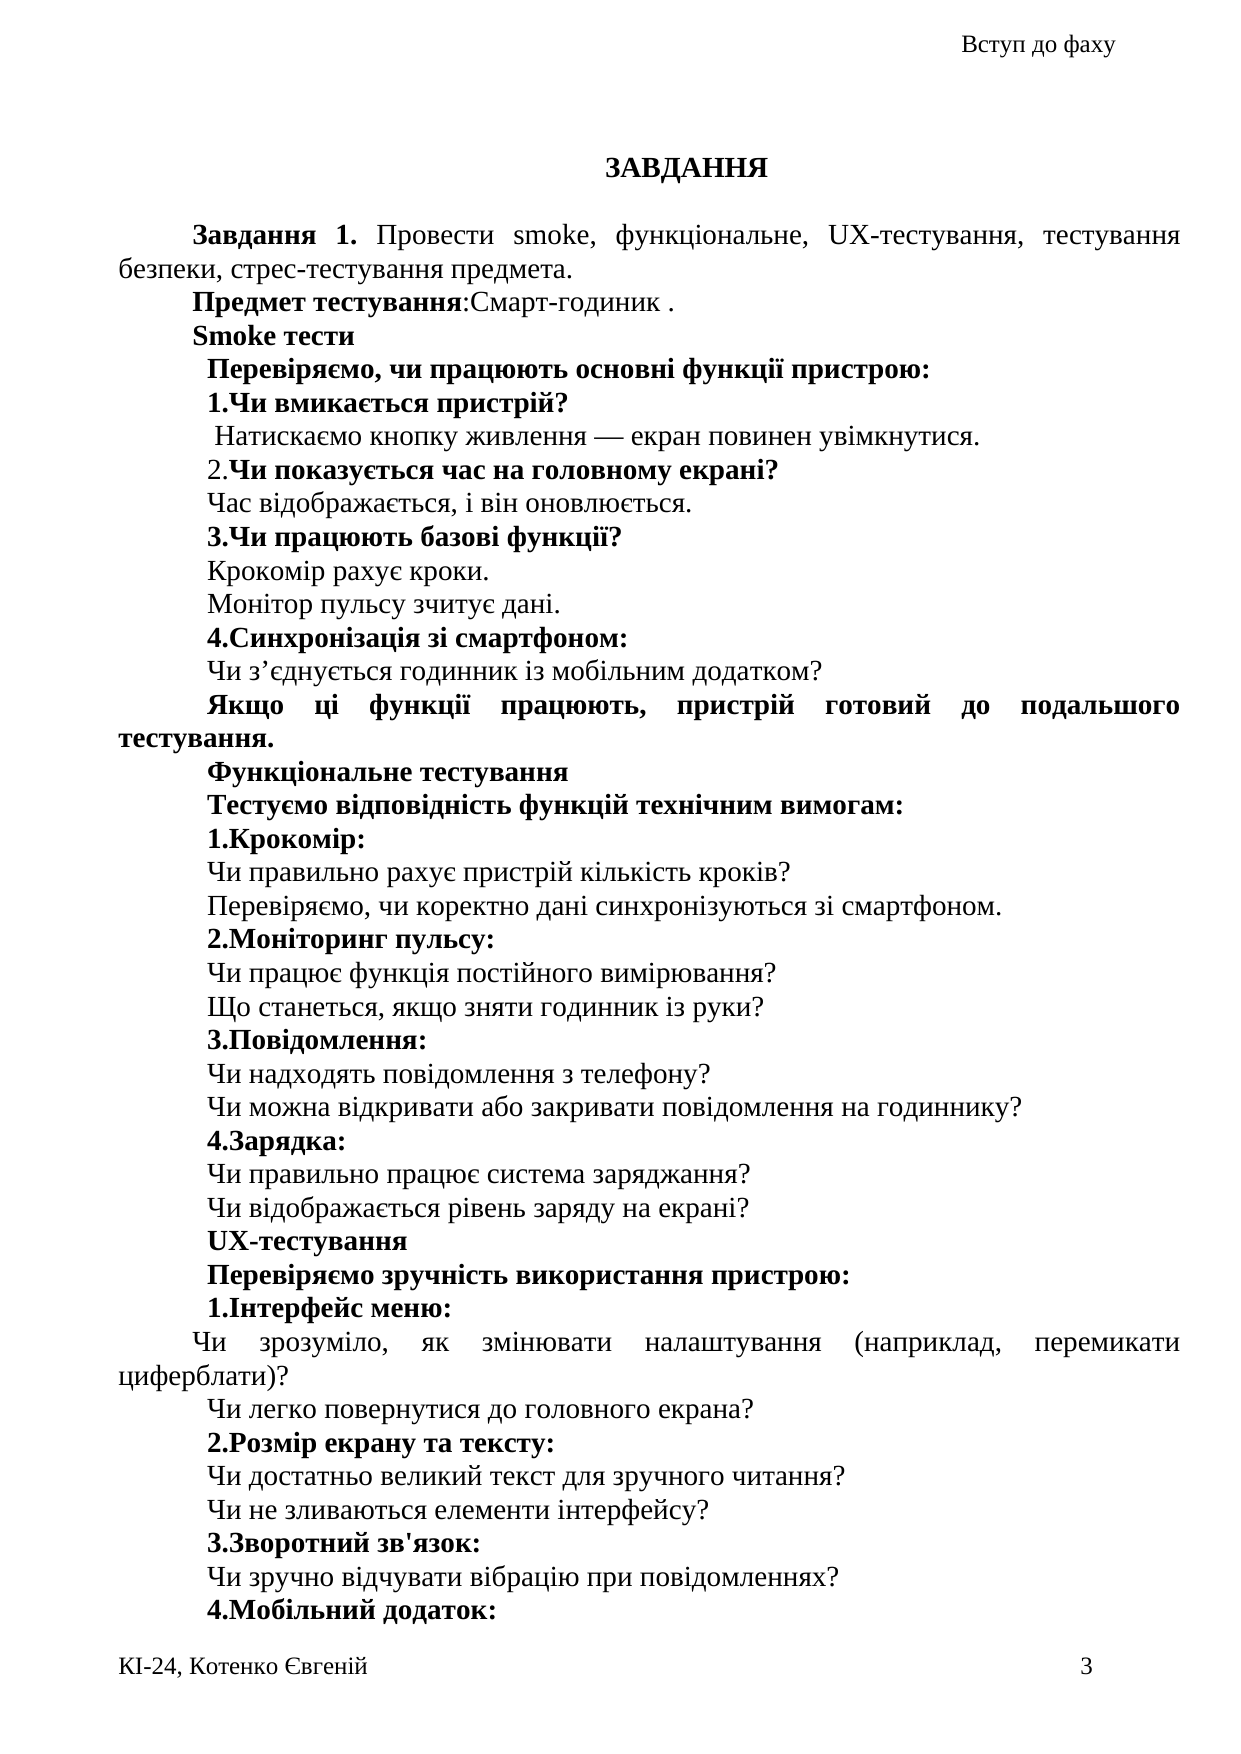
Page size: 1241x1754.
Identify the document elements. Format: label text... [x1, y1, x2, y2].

text 2.Моніторинг пульсу: [118, 922, 1181, 955]
text Чи не зливаються елементи інтерфейсу? [118, 1492, 1181, 1525]
text Якщо ці функції працюють, пристрій готовий до подальшого тестування. [118, 687, 1181, 754]
text 2.Чи показується час на головному екрані? [118, 452, 1181, 486]
text Час відображається, і він оновлюється. [118, 486, 1181, 519]
text 1.Крокомір: [118, 821, 1181, 854]
text 2.Розмір екрану та тексту: [118, 1425, 1181, 1458]
text Що станеться, якщо зняти годинник із руки? [118, 989, 1181, 1022]
text Чи можна відкривати або закривати повідомлення на годиннику? [118, 1089, 1181, 1123]
text Чи працює функція постійного вимірювання? [118, 955, 1181, 989]
text Чи правильно рахує пристрій кількість кроків? [118, 854, 1181, 888]
text Перевіряємо, чи працюють основні функції пристрою: [118, 351, 1181, 385]
text ЗАВДАННЯ [118, 150, 1181, 184]
text Тестуємо відповідність функцій технічним вимогам: [118, 787, 1181, 821]
text 3.Повідомлення: [118, 1022, 1181, 1056]
text Функціональне тестування [118, 754, 1181, 787]
text Чи правильно працює система заряджання? [118, 1156, 1181, 1190]
text 1.Інтерфейс меню: [118, 1291, 1181, 1324]
text Smoke тести [118, 318, 1181, 351]
text 3.Чи працюють базові функції? [118, 519, 1181, 553]
text Перевіряємо, чи коректно дані синхронізуються зі смартфоном. [118, 888, 1181, 922]
text Предмет тестування:Смарт-годиник . [118, 284, 1181, 318]
text Чи достатньо великий текст для зручного читання? [118, 1458, 1181, 1492]
text Чи надходять повідомлення з телефону? [118, 1056, 1181, 1089]
text UX-тестування [118, 1223, 1181, 1257]
text Завдання 1. Провести smoke, функціональне, UX-тестування, тестування безпеки, стрес-тестування предмета. [118, 217, 1181, 284]
text Чи з’єднується годинник із мобільним додатком? [118, 653, 1181, 687]
text Крокомір рахує кроки. [118, 553, 1181, 586]
text Чи зрозуміло, як змінювати налаштування (наприклад, перемикати циферблати)? [118, 1324, 1181, 1391]
text Натискаємо кнопку живлення — екран повинен увімкнутися. [118, 418, 1181, 452]
text Чи відображається рівень заряду на екрані? [118, 1190, 1181, 1223]
text 3.Зворотний зв'язок: [118, 1525, 1181, 1559]
text Монітор пульсу зчитує дані. [118, 586, 1181, 620]
text 1.Чи вмикається пристрій? [118, 385, 1181, 418]
text Чи зручно відчувати вібрацію при повідомленнях? [118, 1559, 1181, 1592]
text 4.Мобільний додаток: [118, 1592, 1181, 1626]
text 4.Зарядка: [118, 1123, 1181, 1156]
text Чи легко повернутися до головного екрана? [118, 1391, 1181, 1425]
text 4.Синхронізація зі смартфоном: [118, 620, 1181, 653]
text Перевіряємо зручність використання пристрою: [118, 1257, 1181, 1291]
